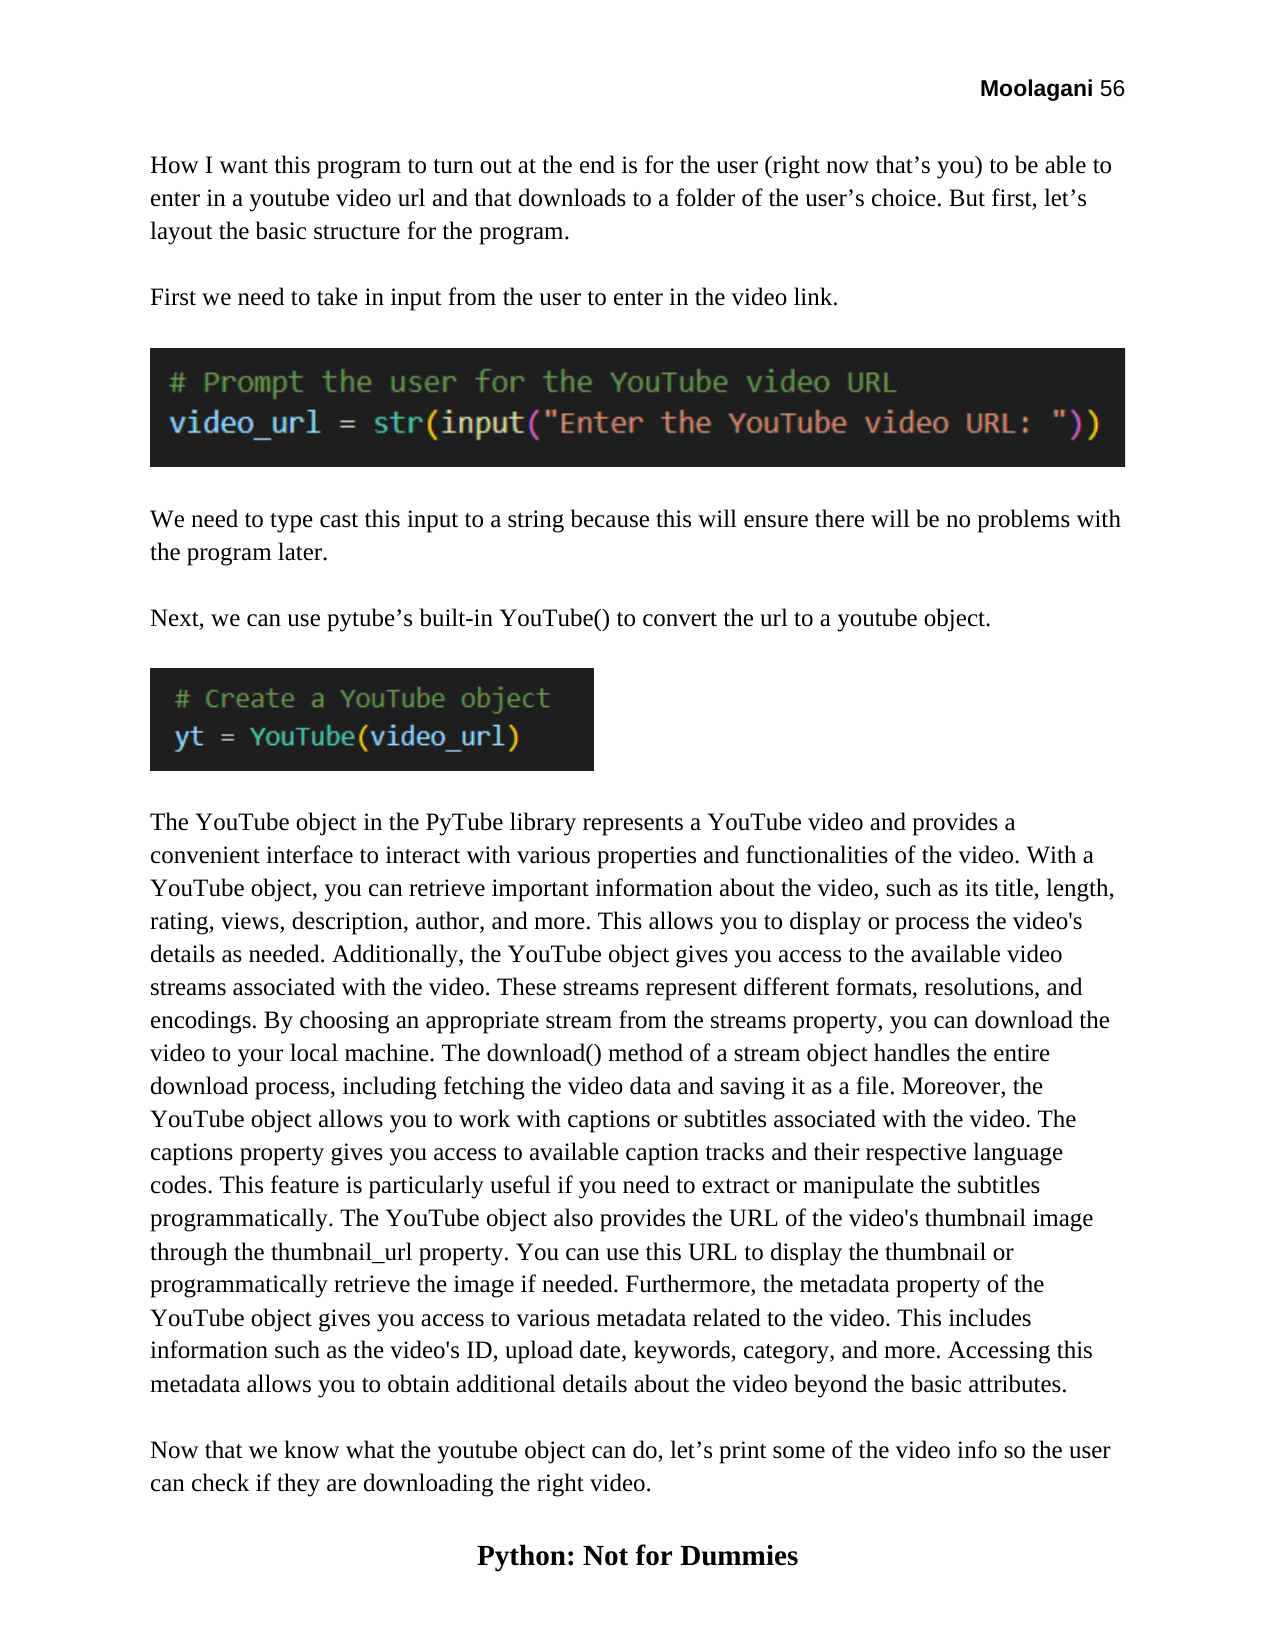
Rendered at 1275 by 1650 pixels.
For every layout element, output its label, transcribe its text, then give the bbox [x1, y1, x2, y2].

text The YouTube object in the PyTube library represents a YouTube video and provides a convenient interface to interact with various properties and functionalities of the video. With a YouTube object, you can retrieve important information about the video, such as its title, length, rating, views, description, author, and more. This allows you to display or process the video's details as needed. Additionally, the YouTube object gives you access to the available video streams associated with the video. These streams represent different formats, resolutions, and encodings. By choosing an appropriate stream from the streams property, you can download the video to your local machine. The download() method of a stream object handles the entire download process, including fetching the video data and saving it as a file. Moreover, the YouTube object allows you to work with captions or subtitles associated with the video. The captions property gives you access to available caption tracks and their respective language codes. This feature is particularly useful if you need to extract or manipulate the subtitles programmatically. The YouTube object also provides the URL of the video's thumbnail image through the thumbnail_url property. You can use this URL to display the thumbnail or programmatically retrieve the image if needed. Furthermore, the metadata property of the YouTube object gives you access to various metadata related to the video. This includes information such as the video's ID, upload date, keywords, category, and more. Accessing this metadata allows you to obtain additional details about the video beyond the basic attributes. [150, 807, 1125, 1397]
text How I want this program to turn out at the end is for the user (right now that’s you) to be able to enter in a youtube video url and that downloads to a folder of the user’s choice. But first, let’s layout the basic structure for the program. [150, 150, 1125, 245]
picture [150, 348, 1125, 467]
picture [150, 668, 594, 771]
text Next, we can use pytube’s built-in YouTube() to convert the url to a youtube object. [150, 603, 1125, 632]
text First we need to take in input from the user to enter in the video link. [150, 282, 1125, 311]
text Now that we know what the youtube object can do, let’s print some of the video info so the user can check if they are downloading the right video. [150, 1435, 1125, 1496]
text We need to type cast this input to a string because this will ensure there will be no problems with the program later. [150, 504, 1125, 566]
